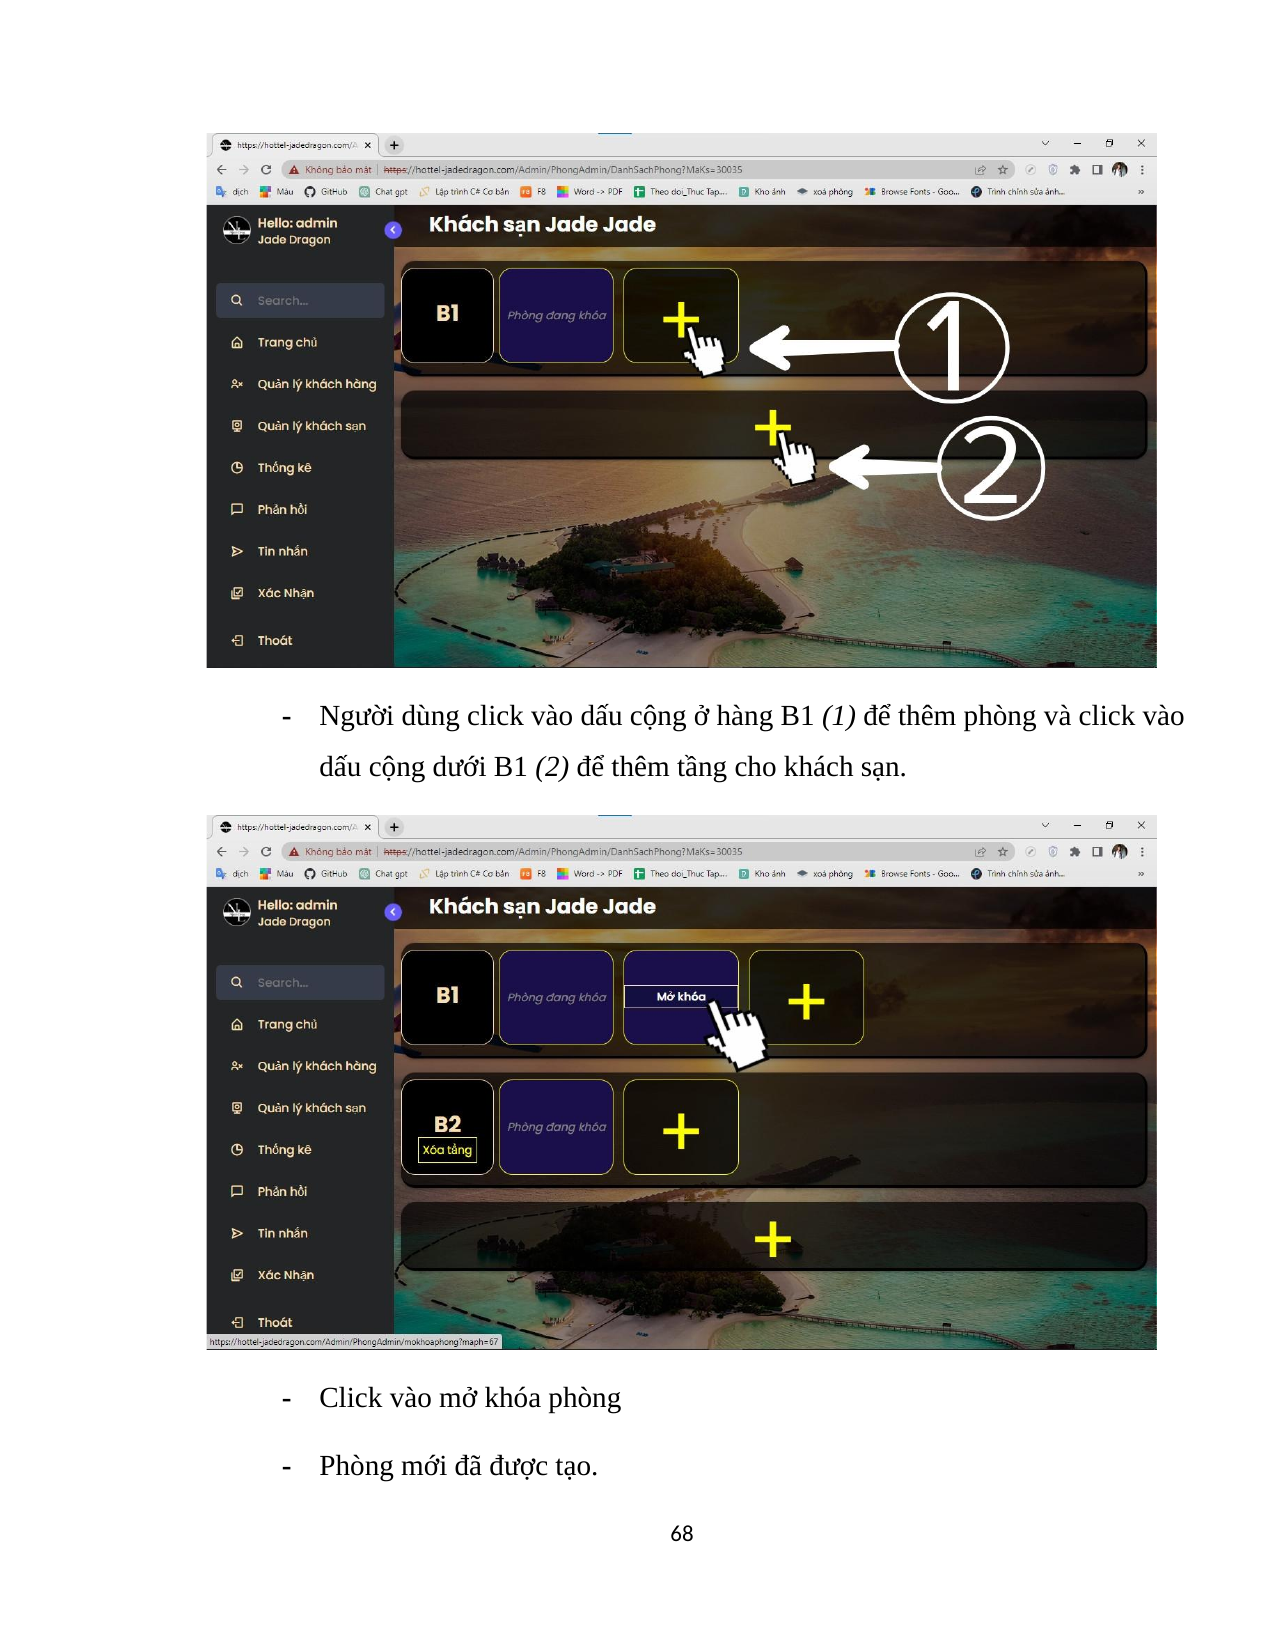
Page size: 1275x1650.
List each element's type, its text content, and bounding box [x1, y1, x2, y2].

picture [206, 815, 1157, 1350]
picture [206, 133, 1157, 668]
list Click vào mở khóa phòng [282, 1381, 1191, 1414]
list Phòng mới đã được tạo. [282, 1448, 1191, 1481]
list Người dùng click vào dấu cộng ở hàng B1 (1) để thêm phòng và click vào dấu cộng dưới B1 (2) để thêm tầng cho khách sạn. [282, 698, 1191, 782]
